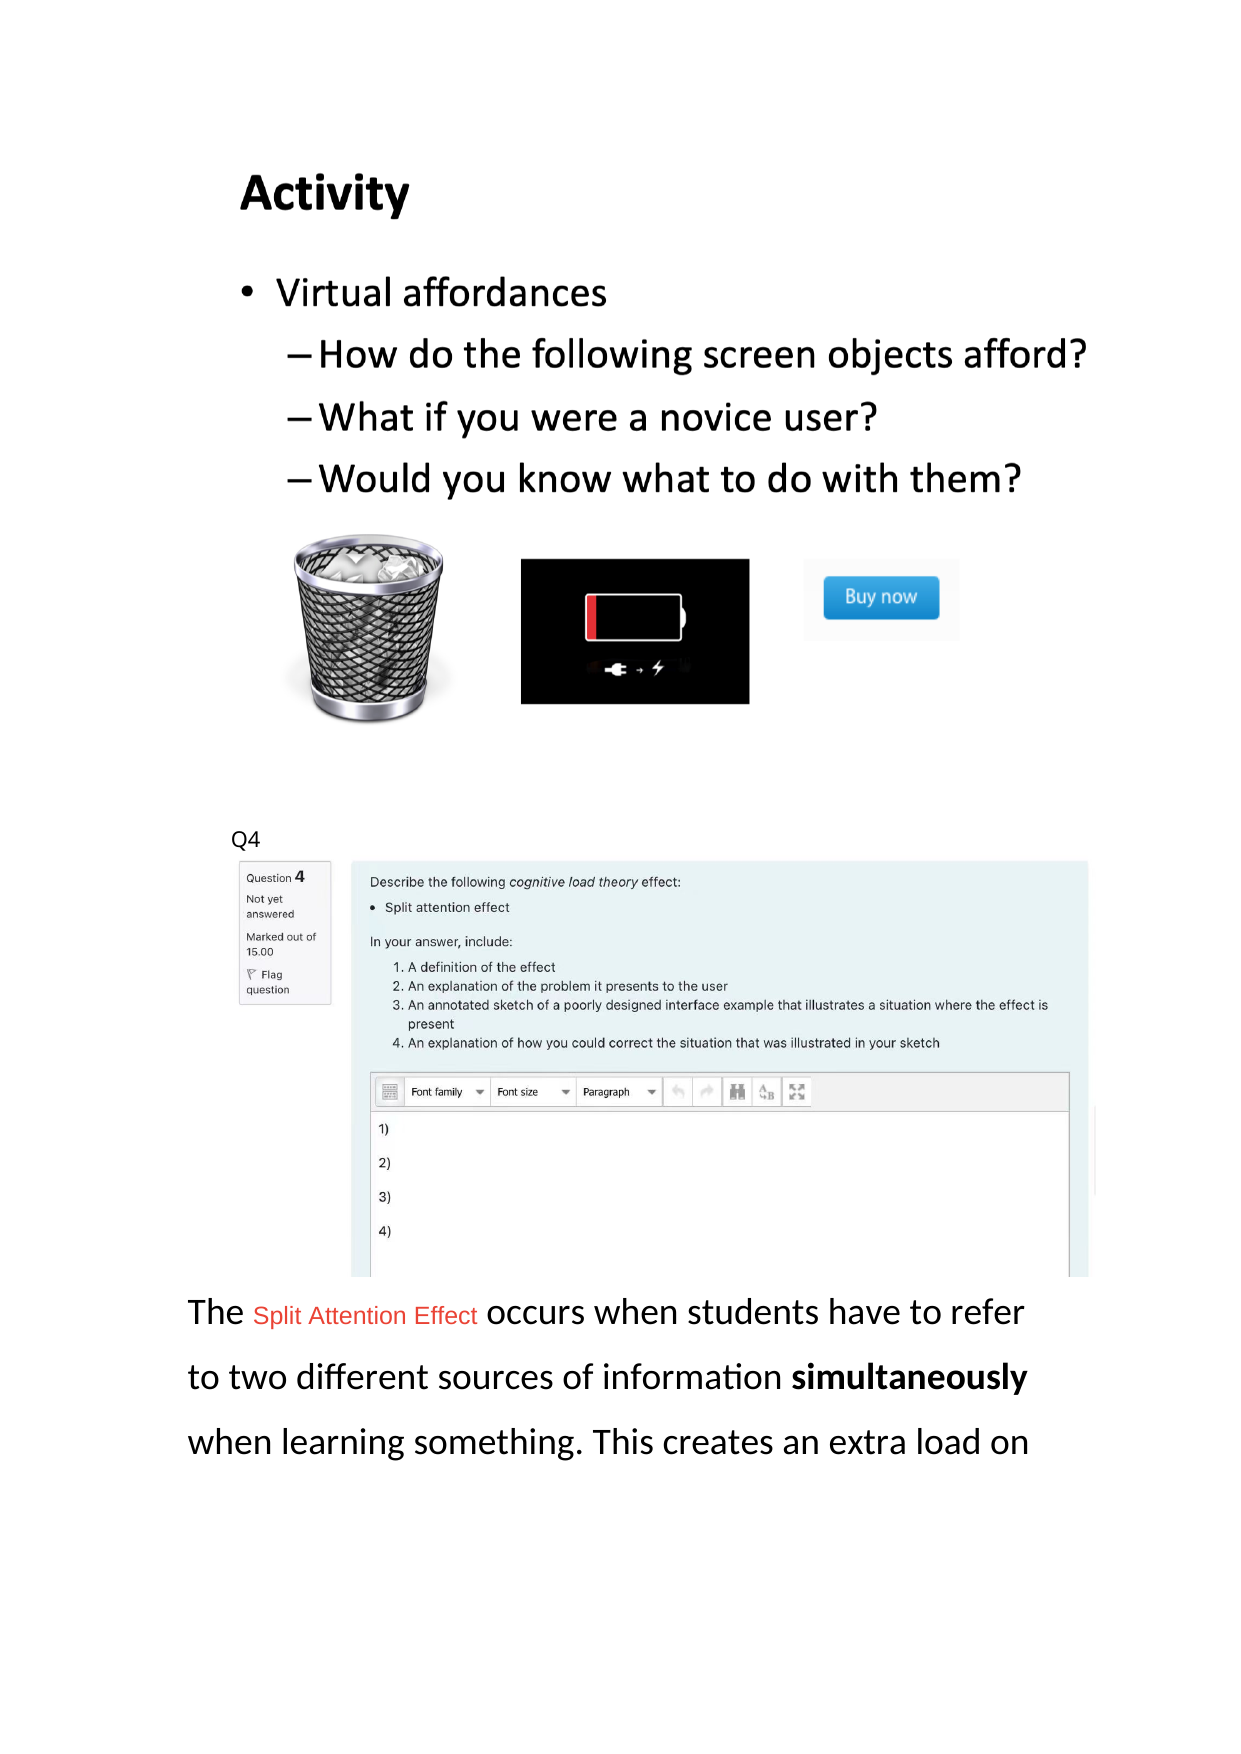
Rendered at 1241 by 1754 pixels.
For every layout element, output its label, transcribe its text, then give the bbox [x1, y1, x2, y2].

text Q4 [231, 823, 1053, 855]
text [187, 1278, 1053, 1473]
picture [230, 162, 1096, 726]
picture [230, 855, 1096, 1277]
